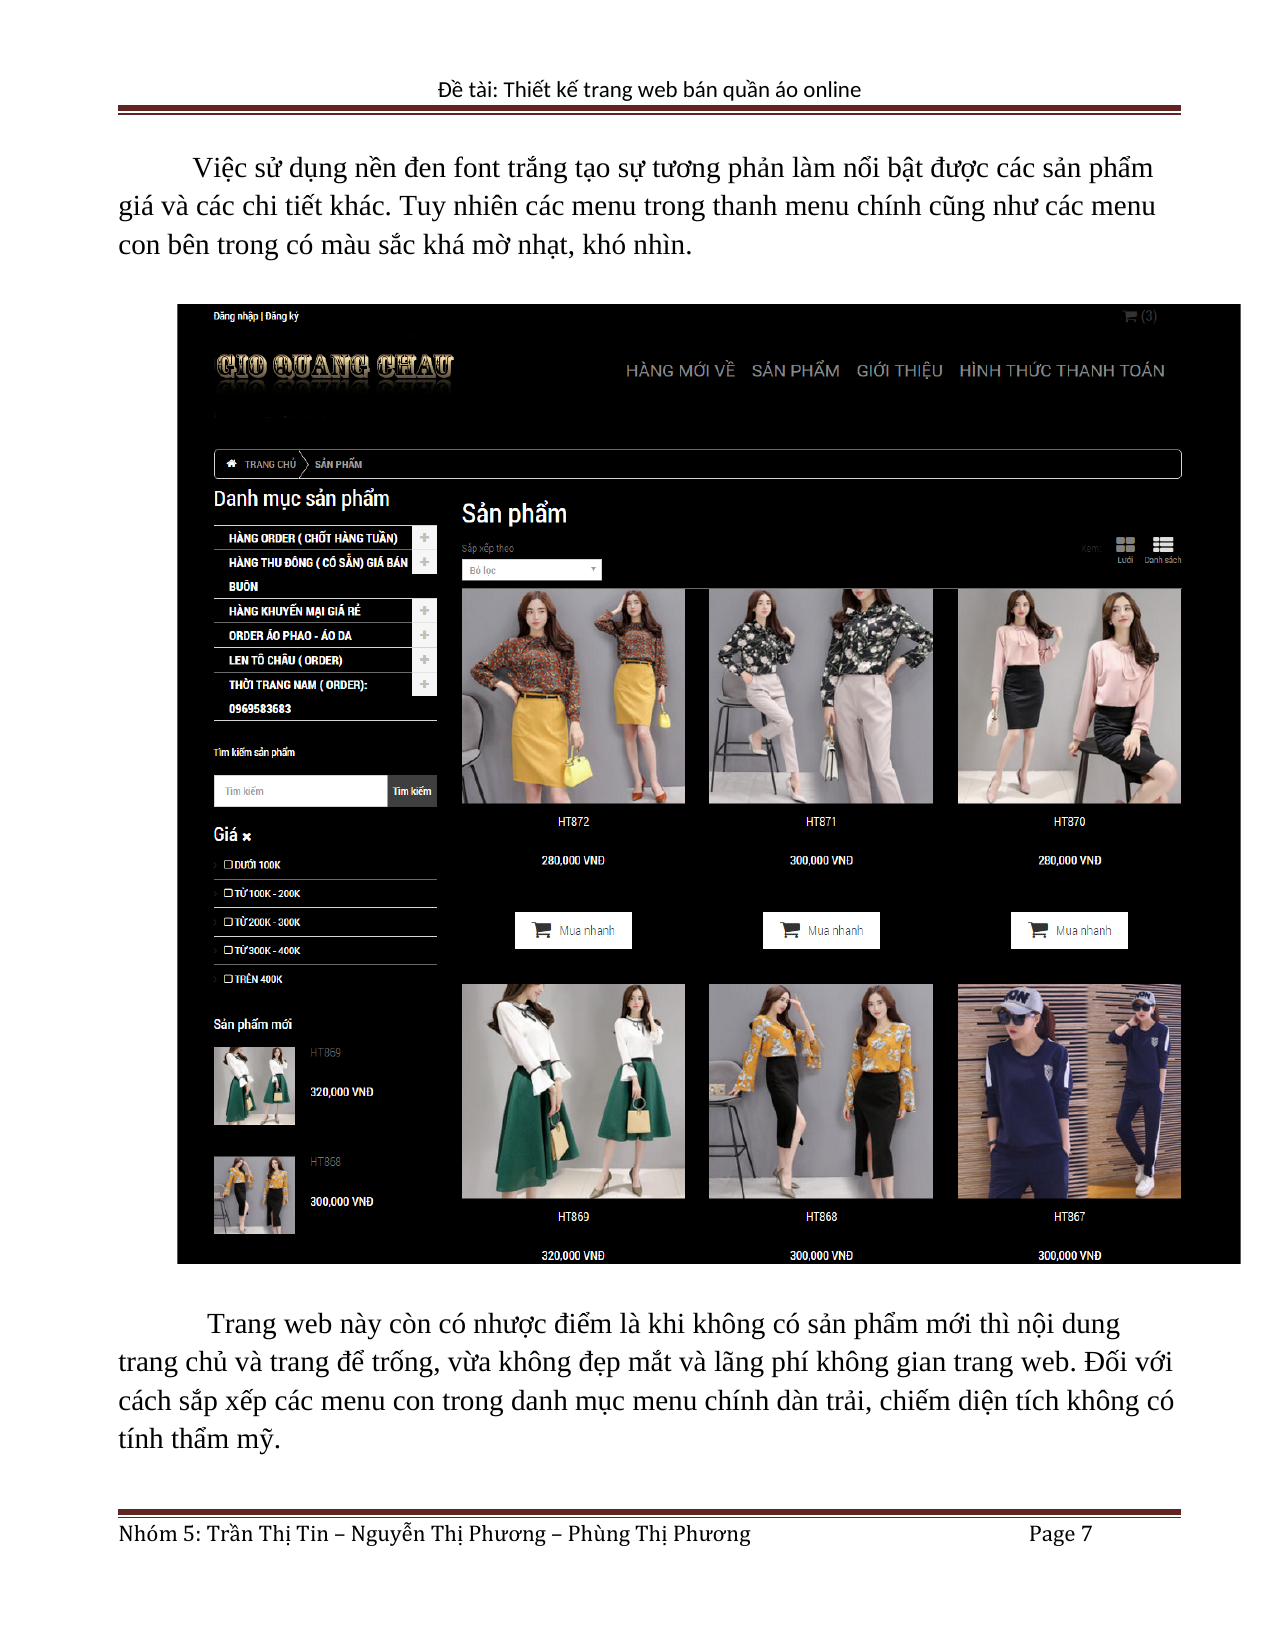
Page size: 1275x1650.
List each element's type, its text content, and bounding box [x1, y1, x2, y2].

list Trang web này còn có nhược điểm là khi không có sản phẩm mới thì nội dung trang chủ và trang để trống, vừa không đẹp mắt và lãng phí không gian trang web. Đối với cách sắp xếp các menu con trong danh mục menu chính dàn trải, chiếm diện tích không có tính thẩm mỹ. [118, 1306, 1181, 1455]
list Việc sử dụng nền đen font trắng tạo sự tương phản làm nổi bật được các sản phẩm giá và các chi tiết khác. Tuy nhiên các menu trong thanh menu chính cũng như các menu con bên trong có màu sắc khá mờ nhạt, khó nhìn. [118, 150, 1181, 261]
picture [177, 304, 1241, 1264]
